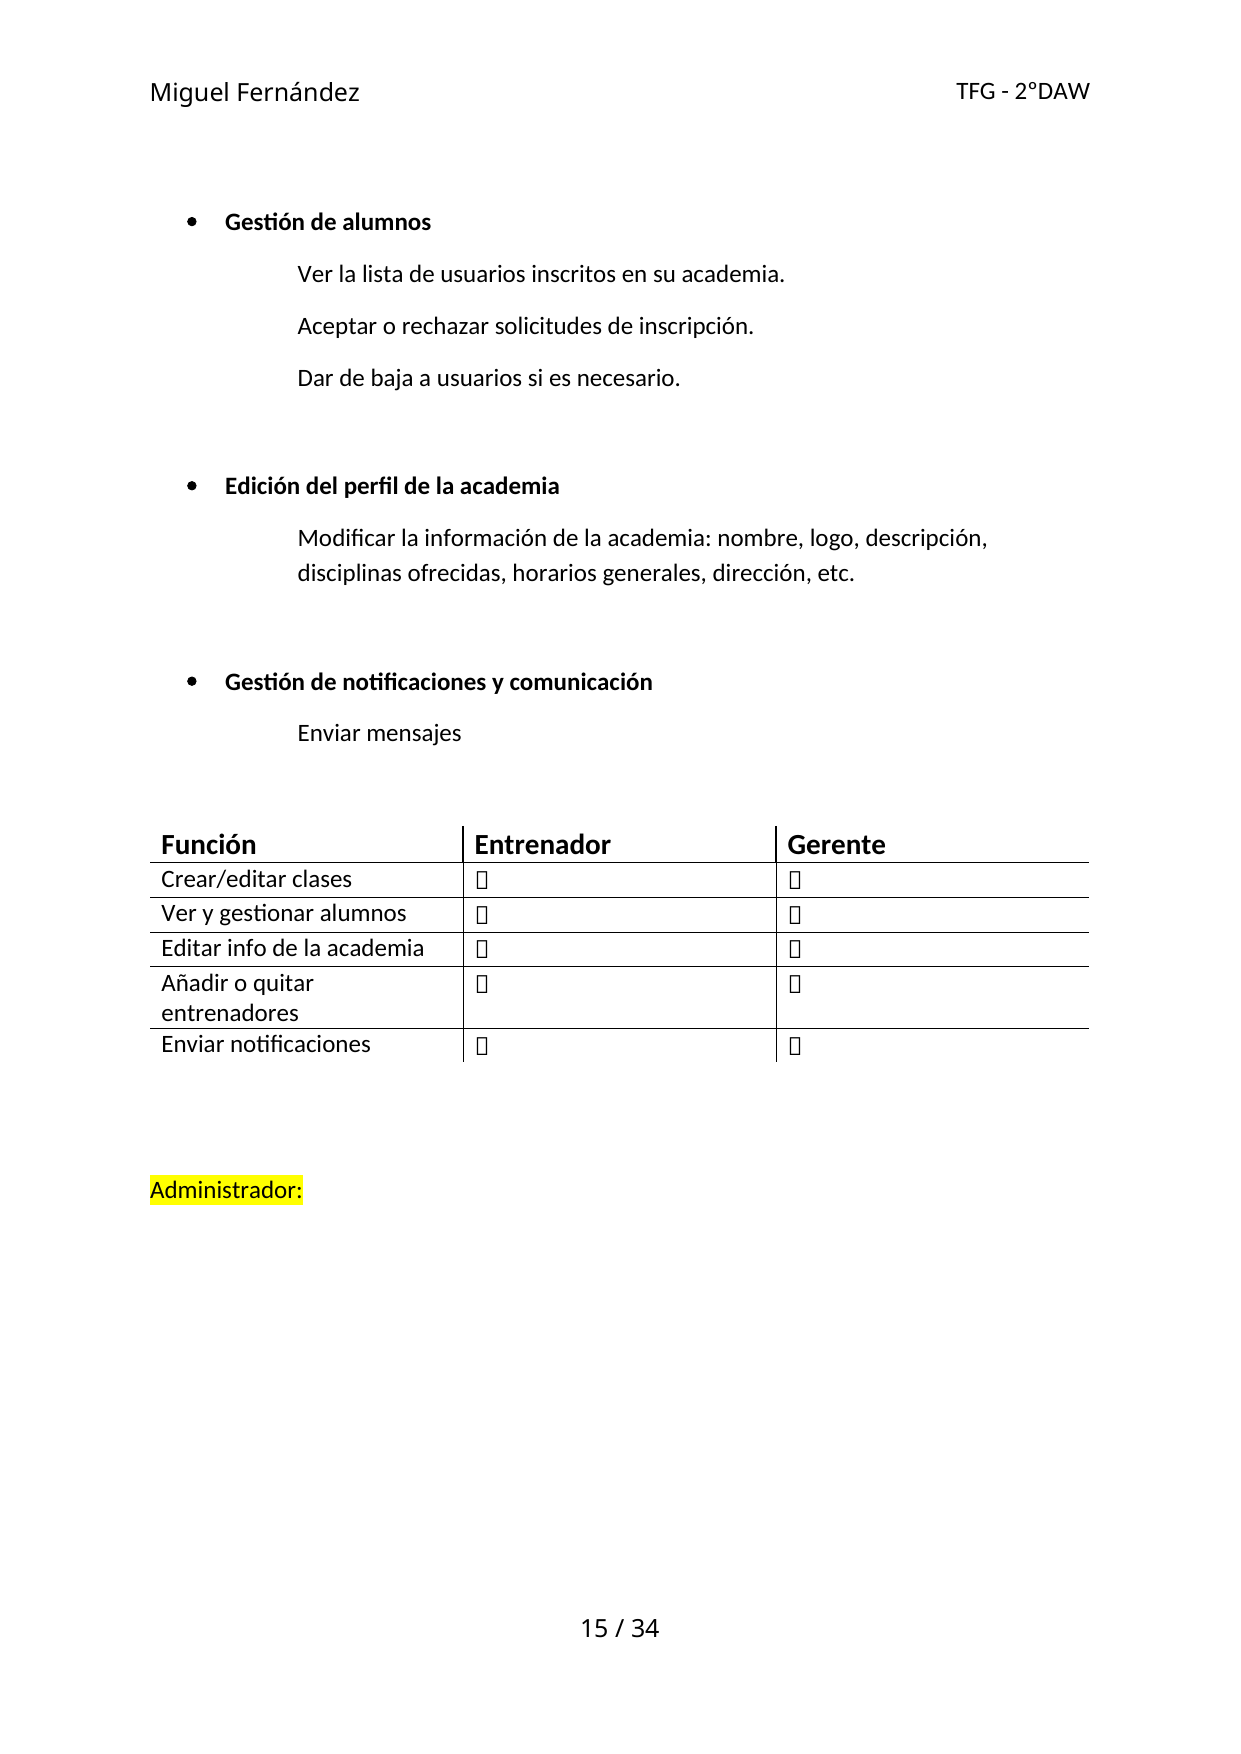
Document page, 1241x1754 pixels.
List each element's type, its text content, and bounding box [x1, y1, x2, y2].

list Gestión de alumnos [187, 206, 1090, 237]
list Gestión de notificaciones y comunicación [187, 666, 1090, 696]
table_cell ❌ [464, 933, 776, 966]
table_cell ❌ [464, 967, 776, 1028]
table_cell ❌ [464, 898, 776, 932]
table_cell ✅ [777, 933, 1089, 966]
table_cell ✅ [777, 967, 1089, 1028]
table_cell ✅ [777, 1029, 1089, 1062]
table_cell ✅ [777, 863, 1089, 897]
table_header Función [150, 826, 462, 861]
table_cell Crear/editar clases [150, 863, 463, 897]
text Aceptar o rechazar solicitudes de inscripción. [297, 310, 1090, 341]
list Edición del perfil de la academia [187, 470, 1090, 501]
table_header Gerente [777, 826, 1089, 861]
table_cell ✅ [464, 863, 776, 897]
text Administrador: [150, 1174, 1090, 1205]
text Enviar mensajes [297, 718, 1090, 748]
table_cell Añadir o quitar entrenadores [150, 967, 463, 1028]
table_cell ✅ [777, 898, 1089, 932]
text Dar de baja a usuarios si es necesario. [297, 362, 1090, 393]
text Ver la lista de usuarios inscritos en su academia. [297, 258, 1090, 289]
table_cell Editar info de la academia [150, 933, 463, 966]
text Modificar la información de la academia: nombre, logo, descripción, disciplinas ofrecidas, horarios generales, dirección, etc. [297, 522, 1090, 588]
table_cell Ver y gestionar alumnos [150, 898, 463, 932]
table_header Entrenador [464, 826, 775, 861]
table_cell Enviar notificaciones [150, 1029, 463, 1062]
table_cell ✅ [464, 1029, 776, 1062]
